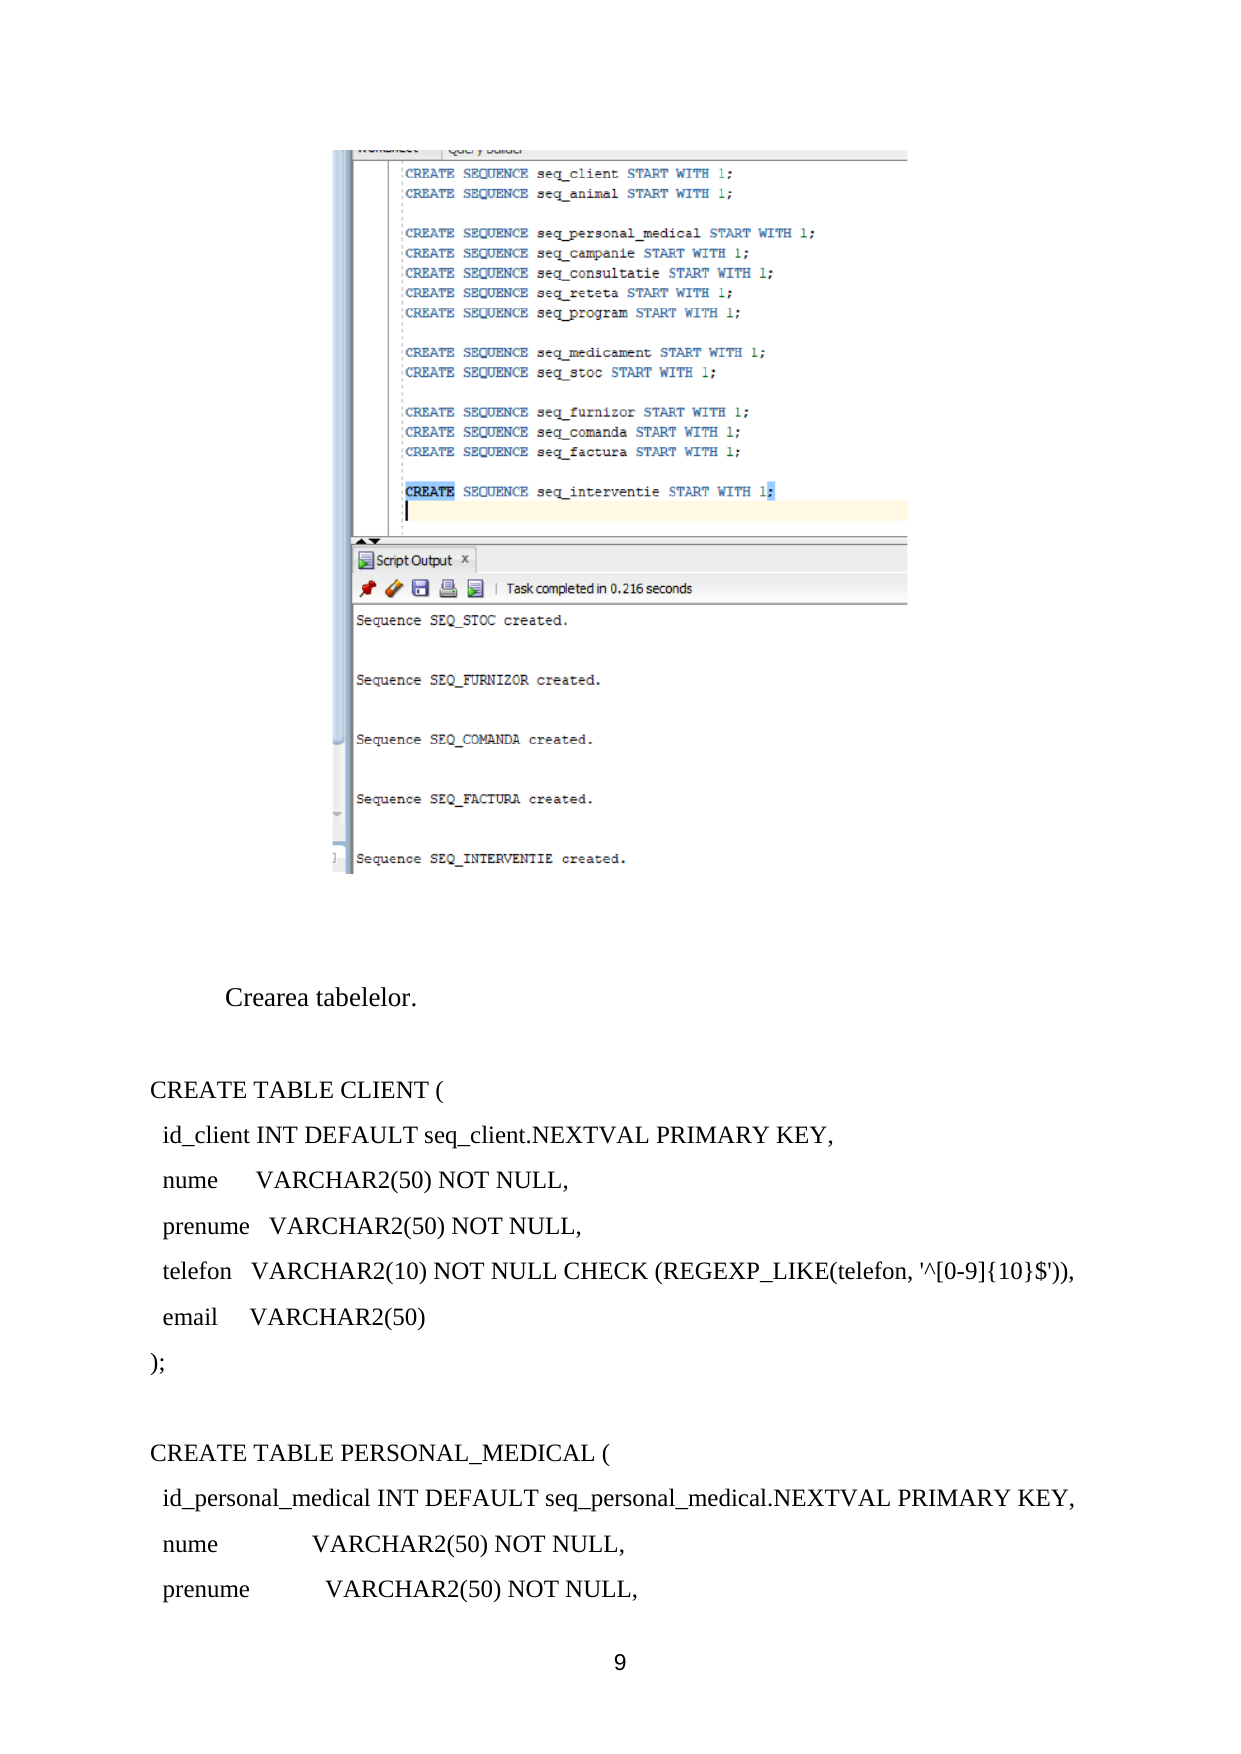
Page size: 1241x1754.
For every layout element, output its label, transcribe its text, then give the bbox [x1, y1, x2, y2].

text nume VARCHAR2(50) NOT NULL, [150, 1529, 1090, 1558]
text prenume VARCHAR2(50) NOT NULL, [150, 1574, 1090, 1603]
text email VARCHAR2(50) [150, 1302, 1090, 1331]
text telefon VARCHAR2(10) NOT NULL CHECK (REGEXP_LIKE(telefon, '^[0-9]{10}$')), [150, 1256, 1090, 1285]
text nume VARCHAR2(50) NOT NULL, [150, 1166, 1090, 1194]
text id_client INT DEFAULT seq_client.NEXTVAL PRIMARY KEY, [150, 1120, 1090, 1149]
text Crearea tabelelor. [150, 982, 1090, 1013]
picture [332, 150, 908, 874]
text ); [150, 1347, 1090, 1376]
text id_personal_medical INT DEFAULT seq_personal_medical.NEXTVAL PRIMARY KEY, [150, 1483, 1090, 1512]
text prenume VARCHAR2(50) NOT NULL, [150, 1211, 1090, 1240]
text CREATE TABLE CLIENT ( [150, 1075, 1090, 1103]
text CREATE TABLE PERSONAL_MEDICAL ( [150, 1438, 1090, 1467]
